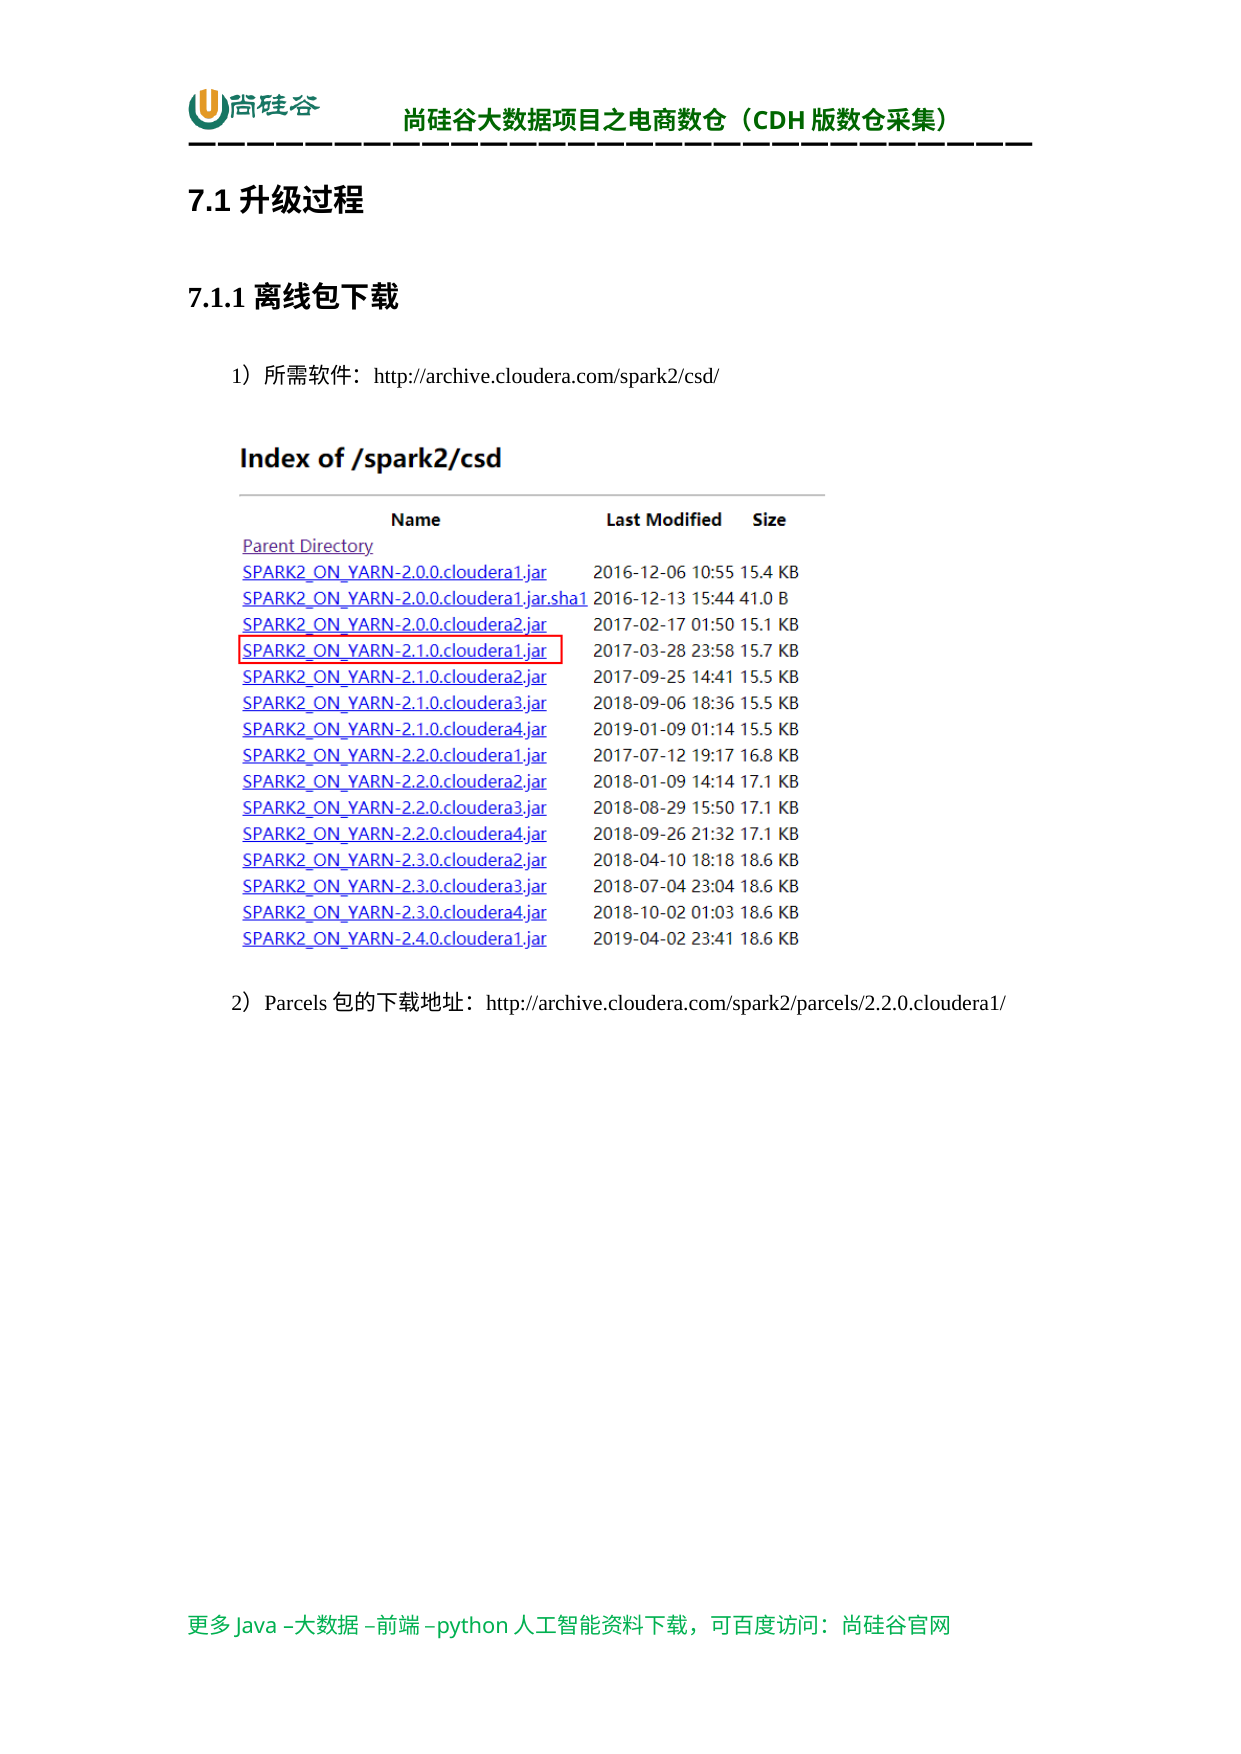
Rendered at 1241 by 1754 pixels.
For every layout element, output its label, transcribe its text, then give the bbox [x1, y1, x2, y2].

text 1）所需软件：http://archive.cloudera.com/spark2/csd/ [187, 358, 1053, 390]
picture [187, 88, 320, 130]
text 2）Parcels 包的下载地址：http://archive.cloudera.com/spark2/parcels/2.2.0.cloudera1/ [187, 984, 1053, 1017]
subtitle 7.1 升级过程 [187, 165, 1053, 230]
picture [231, 438, 826, 953]
subtitle 7.1.1 离线包下载 [187, 262, 1053, 327]
